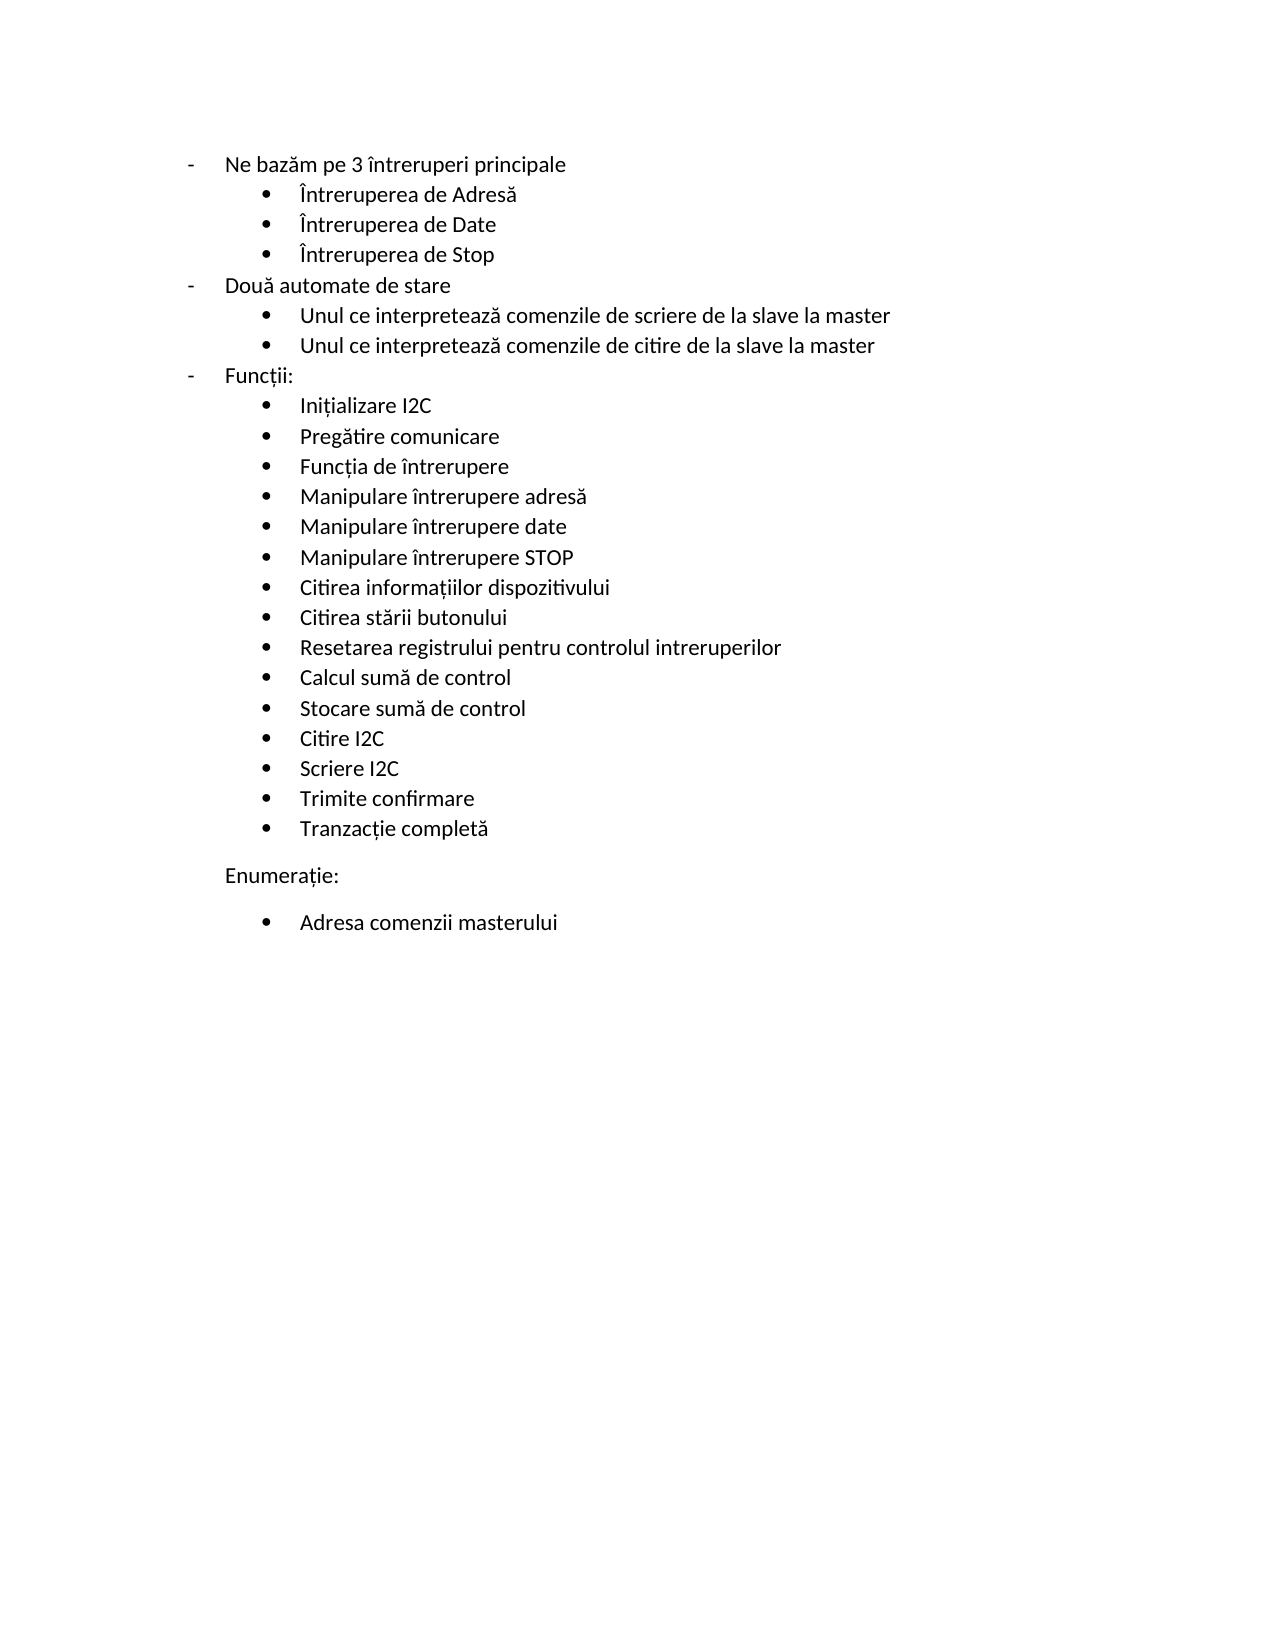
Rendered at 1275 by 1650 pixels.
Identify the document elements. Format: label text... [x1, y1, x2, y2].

list Întreruperea de Date [262, 210, 1125, 238]
list Citirea informațiilor dispozitivului [262, 573, 1125, 601]
list Calcul sumă de control [262, 663, 1125, 692]
list Manipulare întrerupere STOP [262, 543, 1125, 571]
list Manipulare întrerupere adresă [262, 482, 1125, 510]
list Citirea stării butonului [262, 603, 1125, 631]
text Enumerație: [225, 861, 1125, 889]
list Unul ce interpretează comenzile de citire de la slave la master [262, 331, 1125, 359]
list Tranzacție completă [262, 814, 1125, 843]
list Pregătire comunicare [262, 422, 1125, 450]
list Citire I2C [262, 724, 1125, 752]
list Ne bazăm pe 3 întreruperi principale [187, 150, 1125, 178]
list Trimite confirmare [262, 784, 1125, 812]
list Unul ce interpretează comenzile de scriere de la slave la master [262, 301, 1125, 329]
list Manipulare întrerupere date [262, 512, 1125, 541]
list Resetarea registrului pentru controlul intreruperilor [262, 633, 1125, 661]
list Întreruperea de Adresă [262, 180, 1125, 208]
list Întreruperea de Stop [262, 241, 1125, 269]
list Stocare sumă de control [262, 694, 1125, 722]
list Inițializare I2C [262, 392, 1125, 420]
list Două automate de stare [187, 271, 1125, 299]
list Adresa comenzii masterului [262, 908, 1125, 936]
list Scriere I2C [262, 754, 1125, 782]
list Funcții: [187, 361, 1125, 389]
list Funcția de întrerupere [262, 452, 1125, 480]
